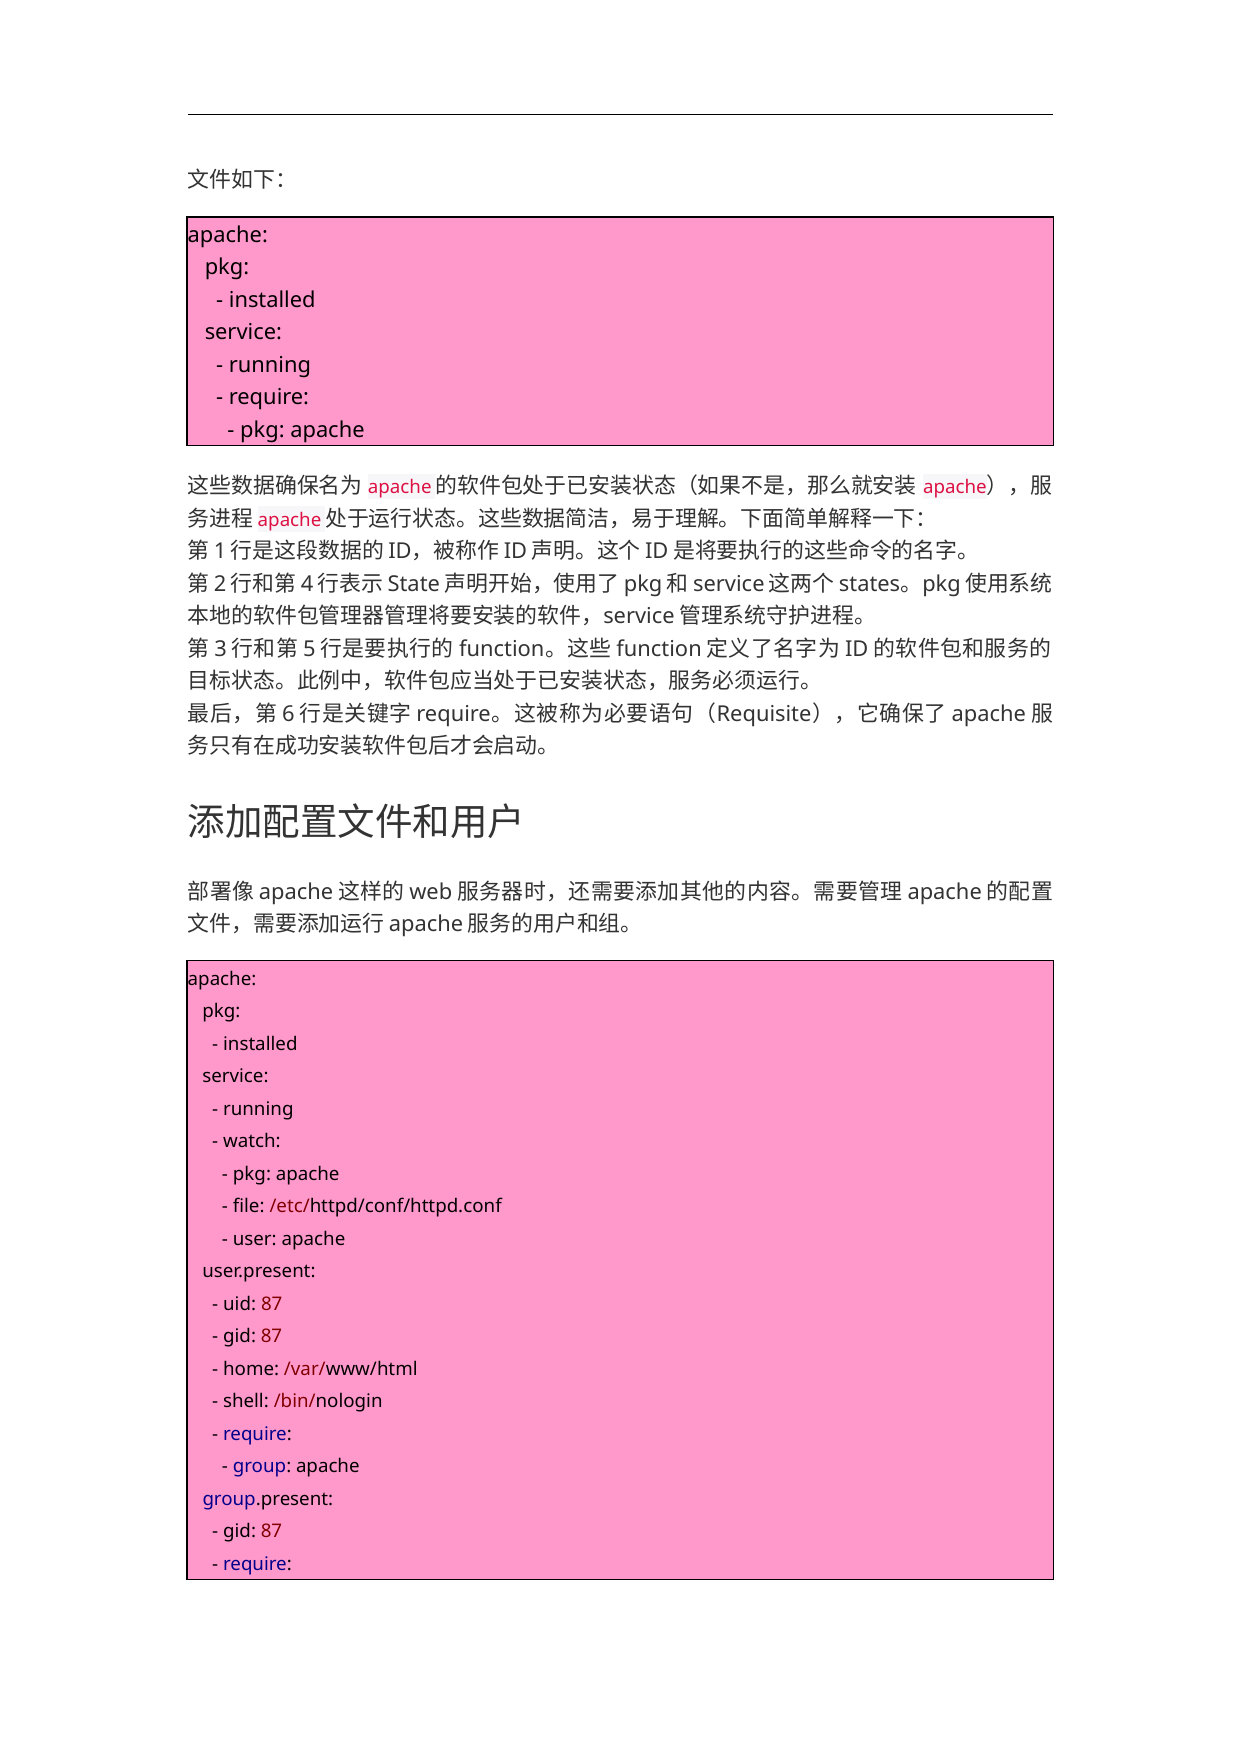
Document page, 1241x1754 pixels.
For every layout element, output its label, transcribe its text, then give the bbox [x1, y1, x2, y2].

text - file: /etc/httpd/conf/httpd.conf [188, 1189, 1053, 1221]
text 部署像apache这样的web服务器时，还需要添加其他的内容。需要管理apache的配置文件，需要添加运行apache服务的用户和组。 [187, 873, 1053, 938]
text - shell: /bin/nologin [188, 1384, 1053, 1416]
text - group: apache [188, 1449, 1053, 1481]
text 添加配置文件和用户 [187, 787, 1053, 852]
text 这些数据确保名为apache的软件包处于已安装状态（如果不是，那么就安装apache），服务进程apache处于运行状态。这些数据简洁，易于理解。下面简单解释一下： 第1行是这段数据的ID，被称作ID声明。这个ID是将要执行的这些命令的名字。 第2行和第4行表示State声明开始，使用了pkg和service这两个states。pkg使用系统本地的软件包管理器管理将要安装的软件，service管理系统守护进程。 第3行和第5行是要执行的function。这些function定义了名字为ID的软件包和服务的目标状态。此例中，软件包应当处于已安装状态，服务必须运行。 最后，第6行是关键字require。这被称为必要语句（Requisite），它确保了apache服务只有在成功安装软件包后才会启动。 [187, 468, 1053, 760]
text - home: /var/www/html [188, 1351, 1053, 1384]
text - require: [188, 1416, 1053, 1449]
text - uid: 87 [188, 1286, 1053, 1319]
text - running [188, 1091, 1053, 1124]
text - running [188, 347, 1053, 380]
text pkg: [188, 250, 1053, 282]
text service: [188, 315, 1053, 347]
text apache: [188, 218, 1053, 250]
text - pkg: apache [188, 1156, 1053, 1189]
text - installed [188, 282, 1053, 315]
text - user: apache [188, 1221, 1053, 1254]
text group.present: [188, 1481, 1053, 1514]
text - watch: [188, 1124, 1053, 1156]
text service: [188, 1059, 1053, 1091]
text - require: [188, 1545, 1053, 1579]
text pkg: [188, 994, 1053, 1026]
text - require: [188, 380, 1053, 411]
text - pkg: apache [188, 411, 1053, 445]
text apache: [188, 961, 1053, 994]
text user.present: [188, 1254, 1053, 1286]
text Salt默认使用能找到的最简单的序列化数据格式——YAML，来表达SLS数据。典型的SLS文件如下： [187, 162, 1053, 194]
text - gid: 87 [188, 1514, 1053, 1545]
text - gid: 87 [188, 1319, 1053, 1351]
text - installed [188, 1026, 1053, 1059]
